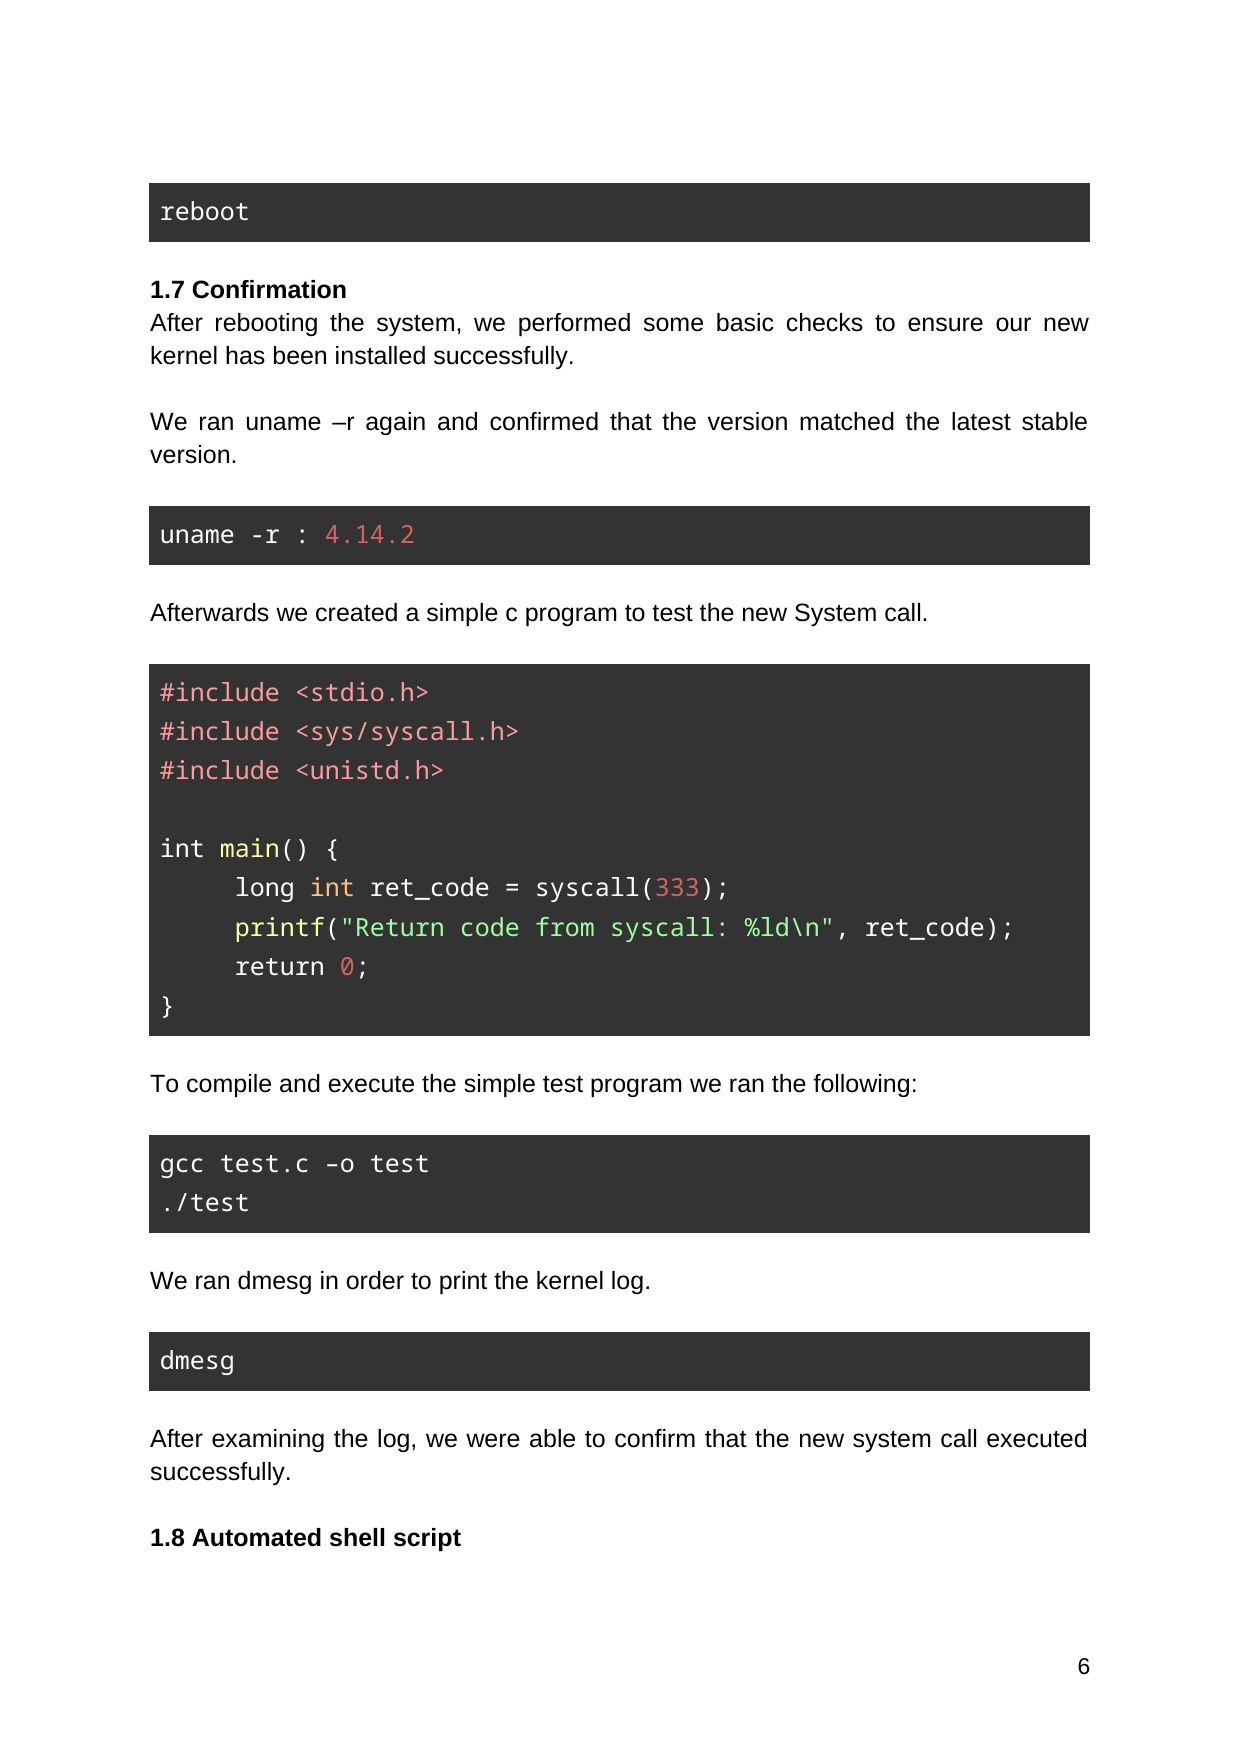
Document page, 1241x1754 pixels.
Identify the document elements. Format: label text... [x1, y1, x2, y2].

text Afterwards we created a simple c program to test the new System call. [150, 598, 1090, 626]
table_header gcc test.c –o test ./test [149, 1135, 1090, 1233]
table_header #include <stdio.h> #include <sys/syscall.h> #include <unistd.h> int main() { long int ret_code = syscall(333); printf("Return code from syscall: %ld\n", ret_code); return 0; } [149, 664, 1090, 1036]
text We ran uname –r again and confirmed that the version matched the latest stable version. [150, 407, 1090, 469]
text 1.8 Automated shell script [150, 1523, 1090, 1551]
text To compile and execute the simple test program we ran the following: [150, 1069, 1090, 1098]
text We ran dmesg in order to print the kernel log. [150, 1266, 1090, 1294]
table_header dmesg [149, 1332, 1090, 1391]
table_header uname -r : 4.14.2 [149, 506, 1090, 565]
table_header reboot [149, 183, 1090, 242]
text After examining the log, we were able to confirm that the new system call executed successfully. [150, 1424, 1090, 1485]
text 1.7 Confirmation [150, 275, 1090, 303]
text After rebooting the system, we performed some basic checks to ensure our new kernel has been installed successfully. [150, 308, 1090, 369]
